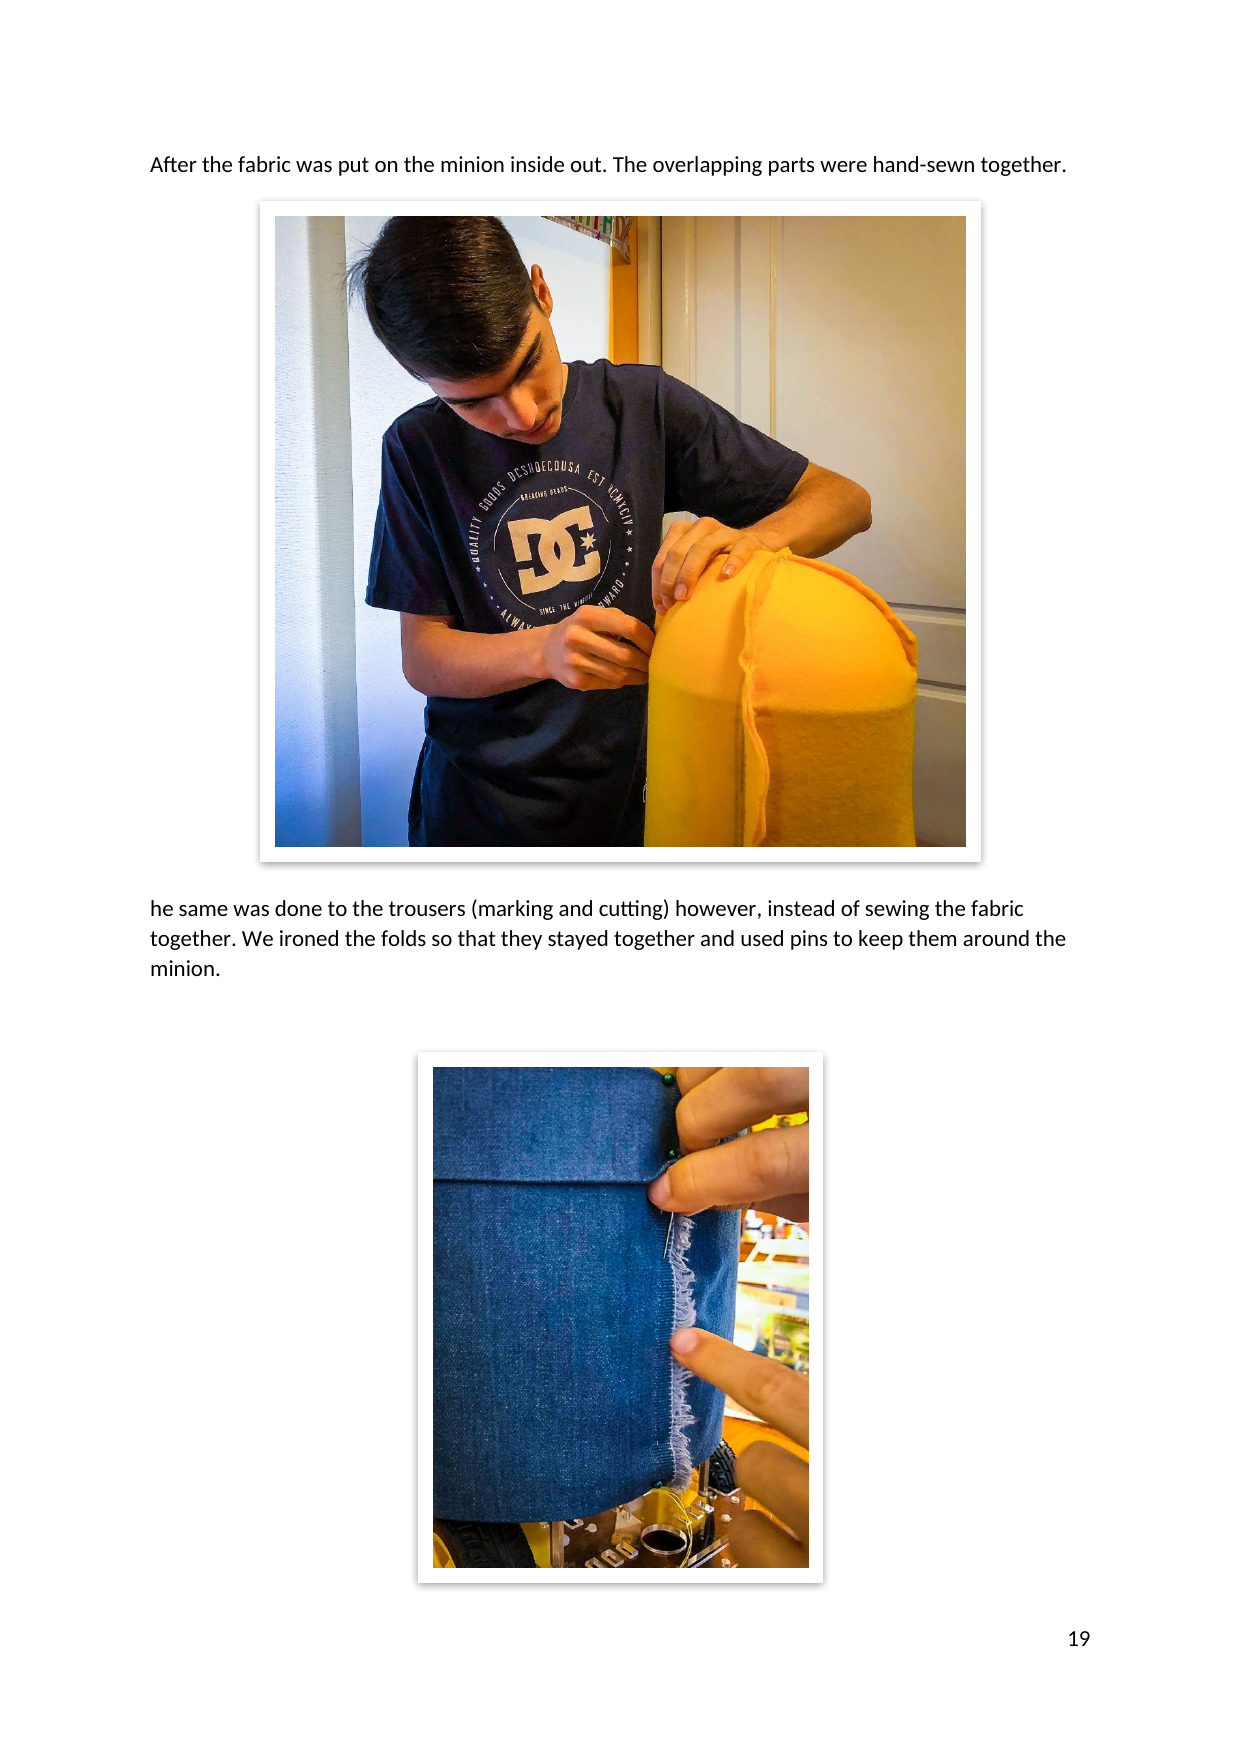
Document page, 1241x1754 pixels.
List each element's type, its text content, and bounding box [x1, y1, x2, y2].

text he same was done to the trousers (marking and cutting) however, instead of sewing the fabric together. We ironed the folds so that they stayed together and used pins to keep them around the minion. [150, 894, 1090, 982]
picture [275, 216, 966, 847]
text After the fabric was put on the minion inside out. The overlapping parts were hand-sewn together. [150, 150, 1090, 178]
picture [433, 1067, 809, 1568]
